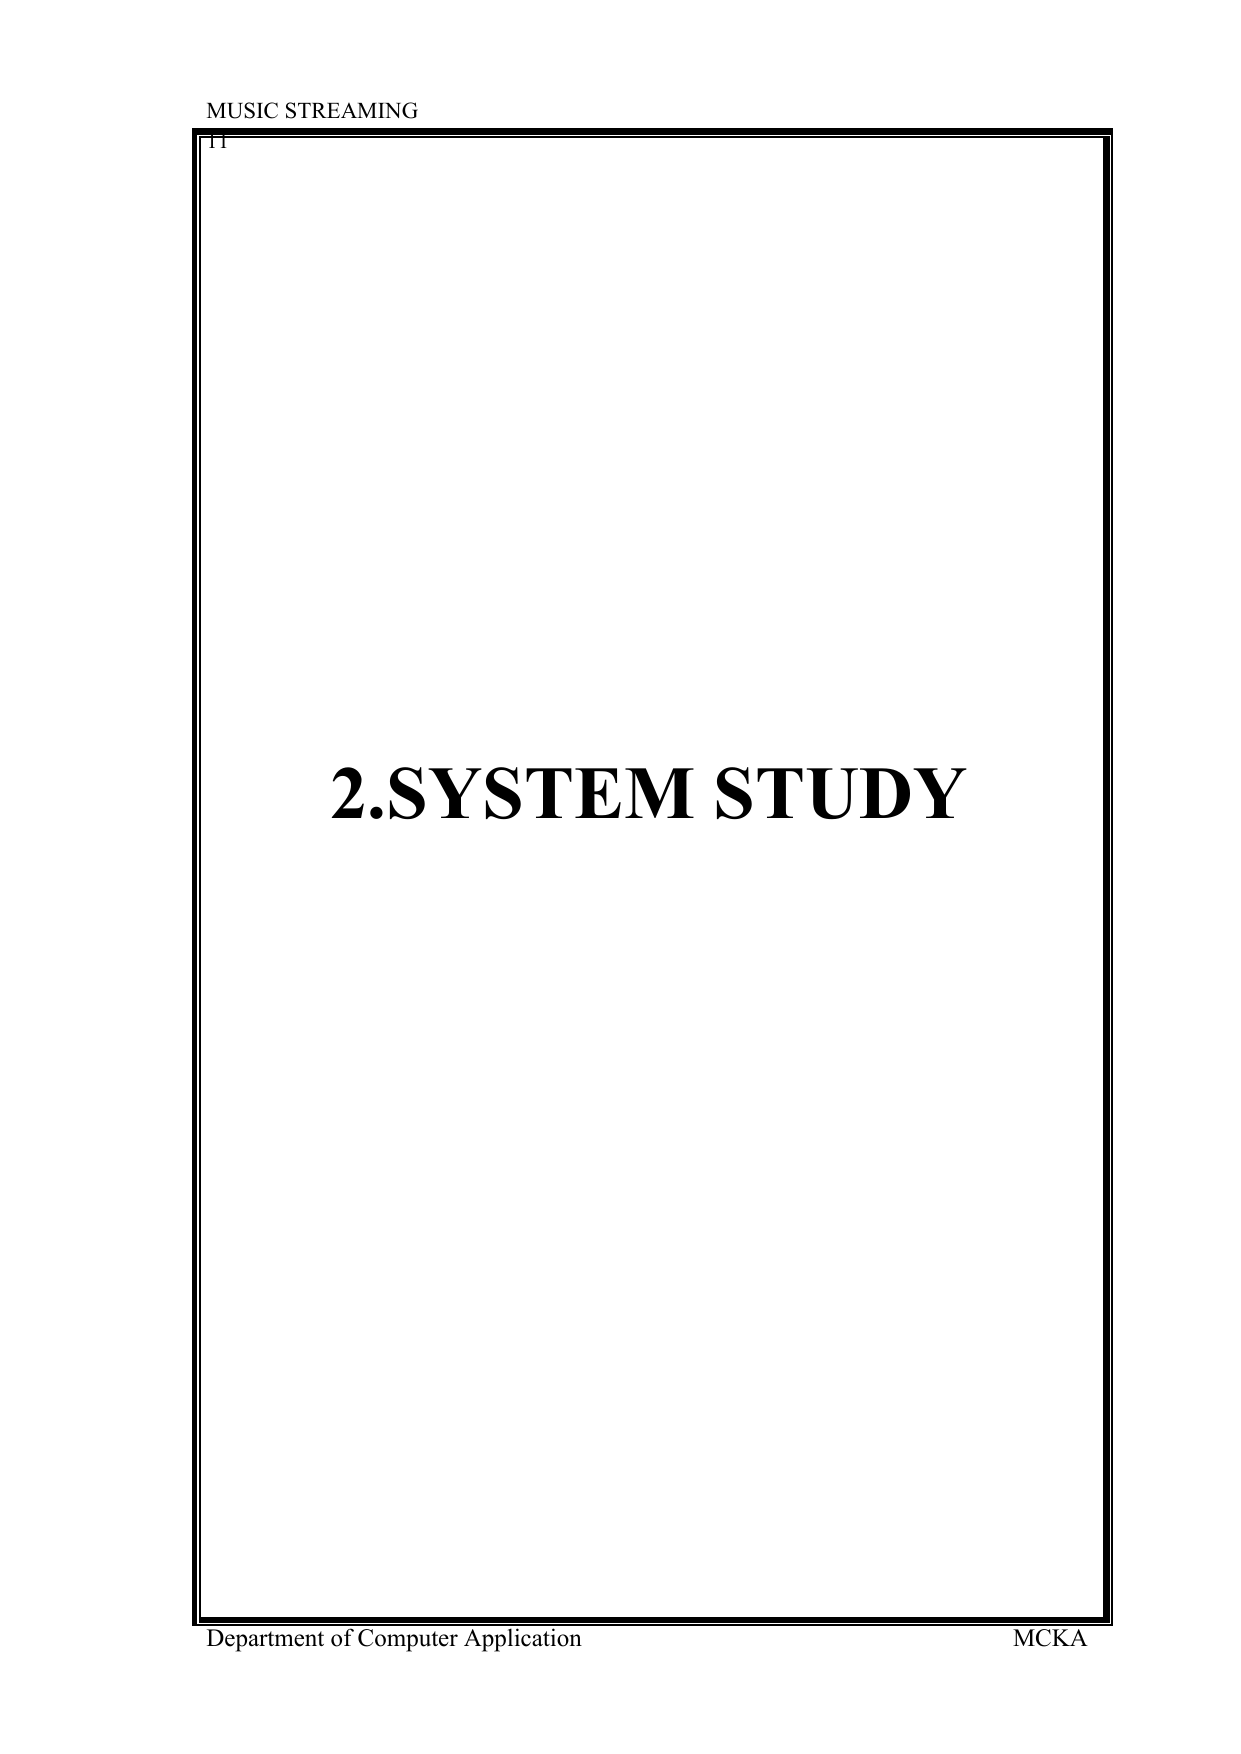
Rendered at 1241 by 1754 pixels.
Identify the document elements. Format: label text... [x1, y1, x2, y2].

text 2.SYSTEM STUDY [206, 752, 1092, 835]
